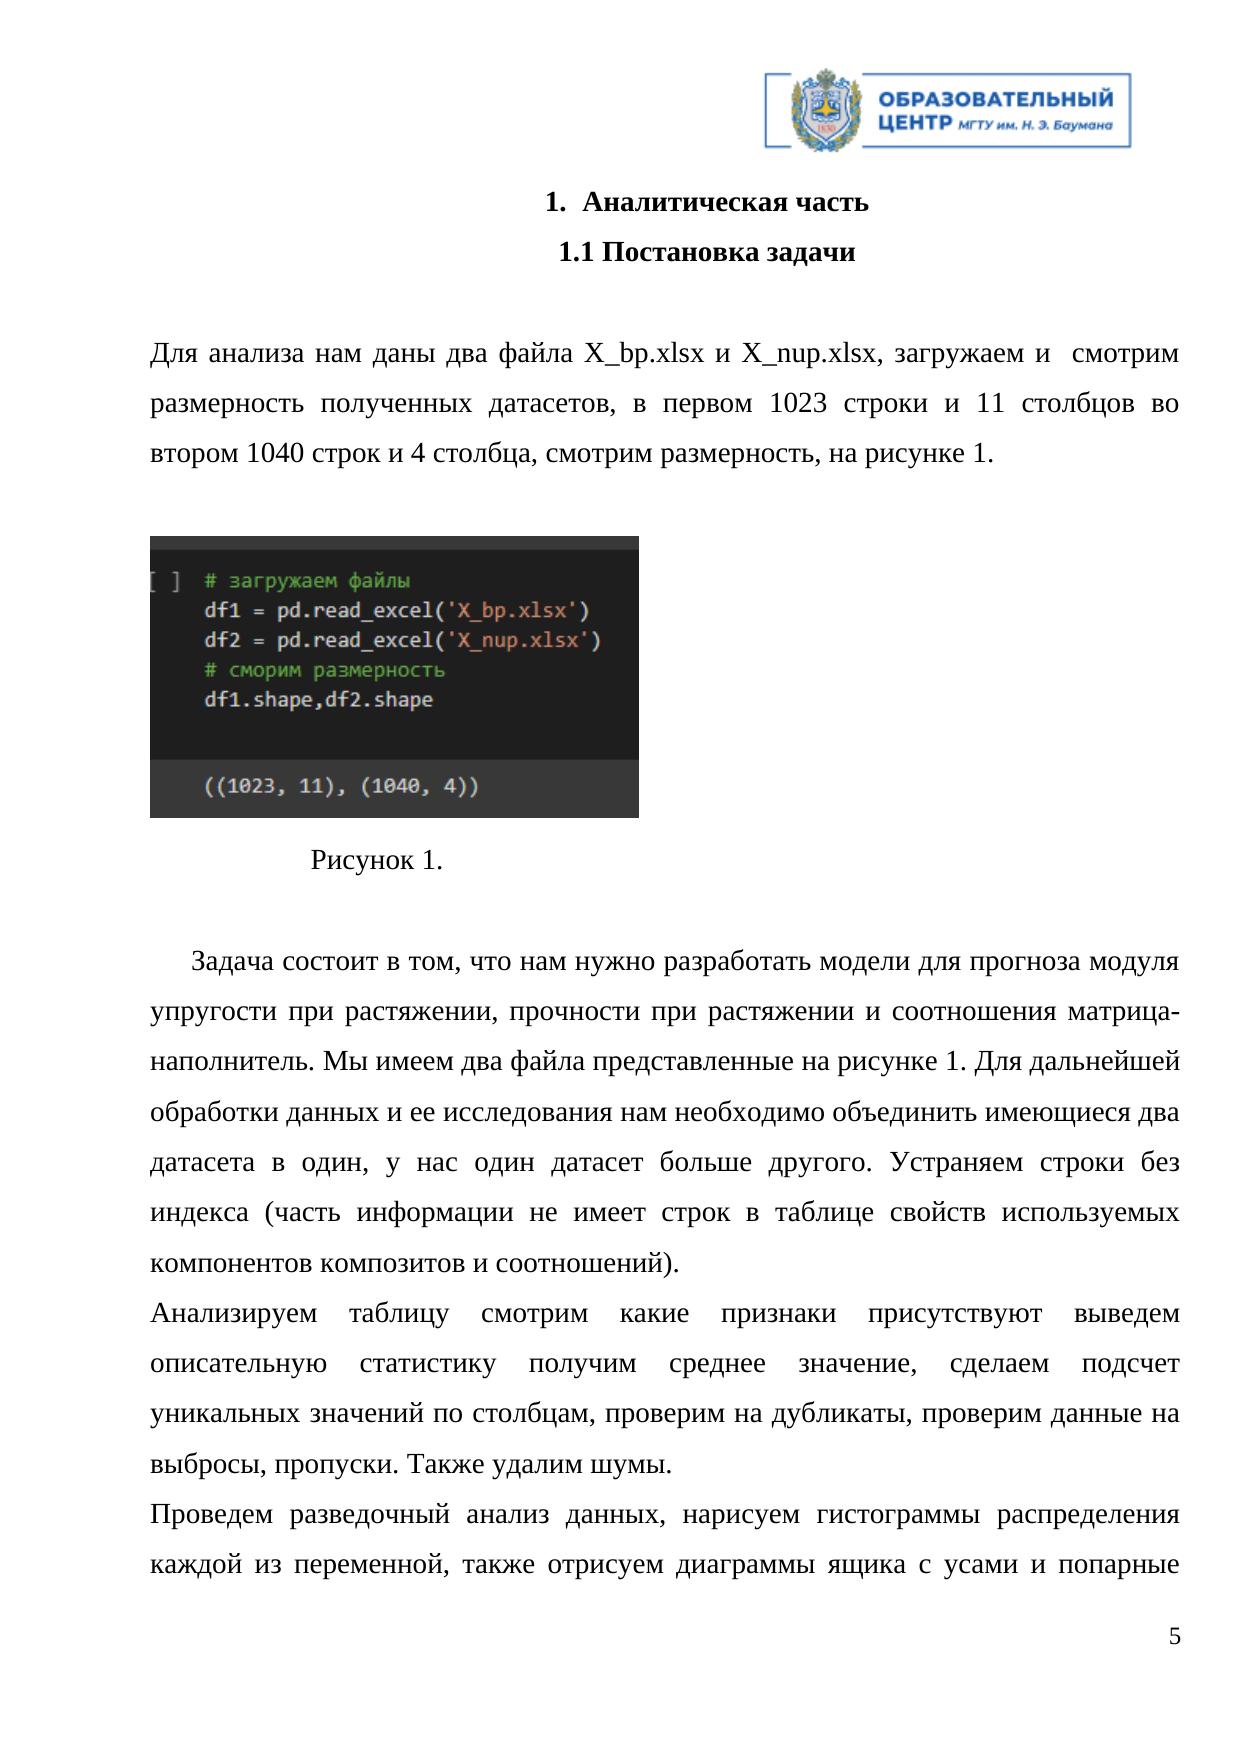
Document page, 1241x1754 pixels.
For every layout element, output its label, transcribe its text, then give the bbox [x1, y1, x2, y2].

list Аналитическая часть [232, 150, 1181, 217]
picture [734, 45, 1182, 168]
picture [150, 536, 639, 818]
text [150, 1496, 1181, 1580]
text Задача состоит в том, что нам нужно разработать модели для прогноза модуля упругости при растяжении, прочности при растяжении и соотношения матрица-наполнитель. Мы имеем два файла представленные на рисунке 1. Для дальнейшей обработки данных и ее исследования нам необходимо объединить имеющиеся два датасета в один, у нас один датасет больше другого. Устраняем строки без индекса (часть информации не имеет строк в таблице свойств используемых компонентов композитов и соотношений). [150, 943, 1181, 1278]
text Рисунок 1. [150, 842, 1181, 876]
text Анализируем таблицу смотрим какие признаки присутствуют выведем описательную статистику получим среднее значение, сделаем подсчет уникальных значений по столбцам, проверим на дубликаты, проверим данные на выбросы, пропуски. Также удалим шумы. [150, 1295, 1181, 1479]
text Для анализа нам даны два файла X_bp.xlsx и X_nup.xlsx, загружаем и смотрим размерность полученных датасетов, в первом 1023 строки и 11 столбцов во втором 1040 строк и 4 столбца, смотрим размерность, на рисунке 1. [150, 335, 1181, 469]
list Постановка задачи [232, 234, 1181, 268]
